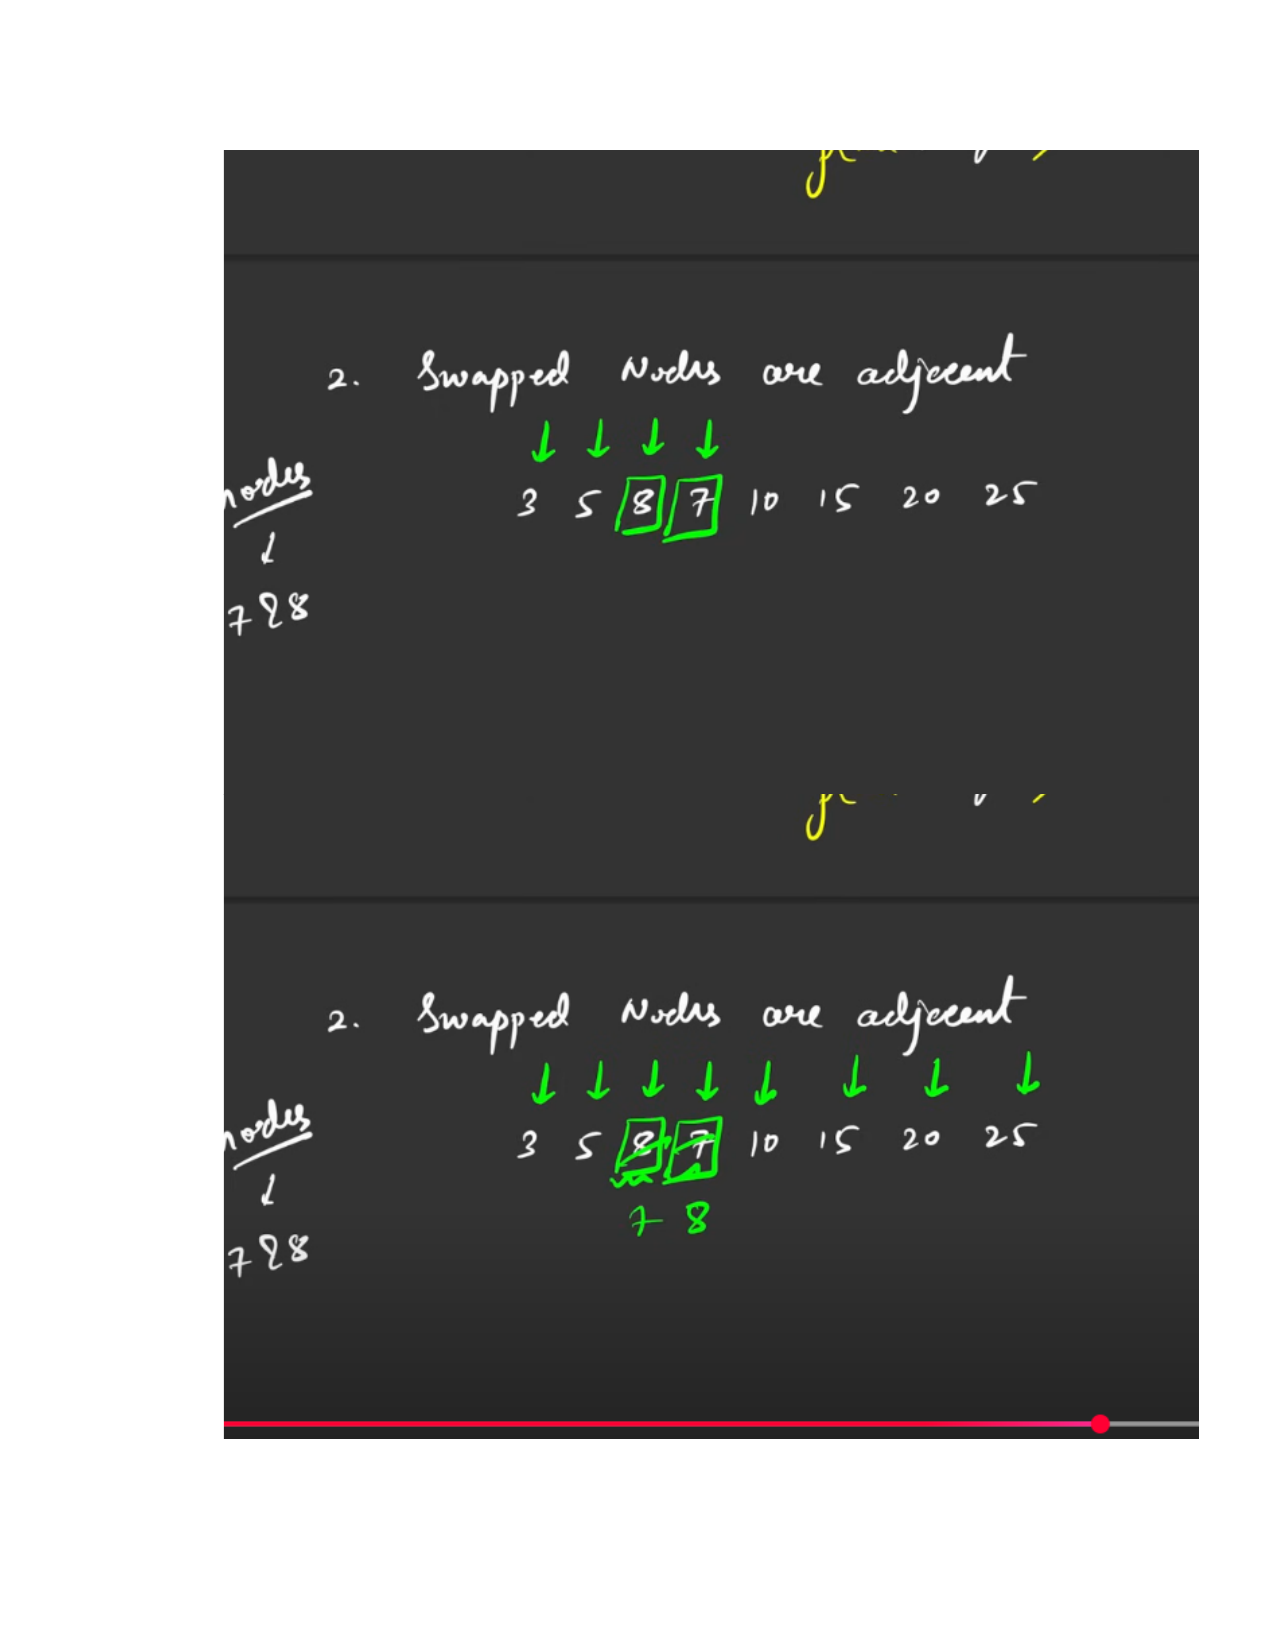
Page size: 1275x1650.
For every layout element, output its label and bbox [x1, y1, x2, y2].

picture [223, 150, 1199, 1439]
